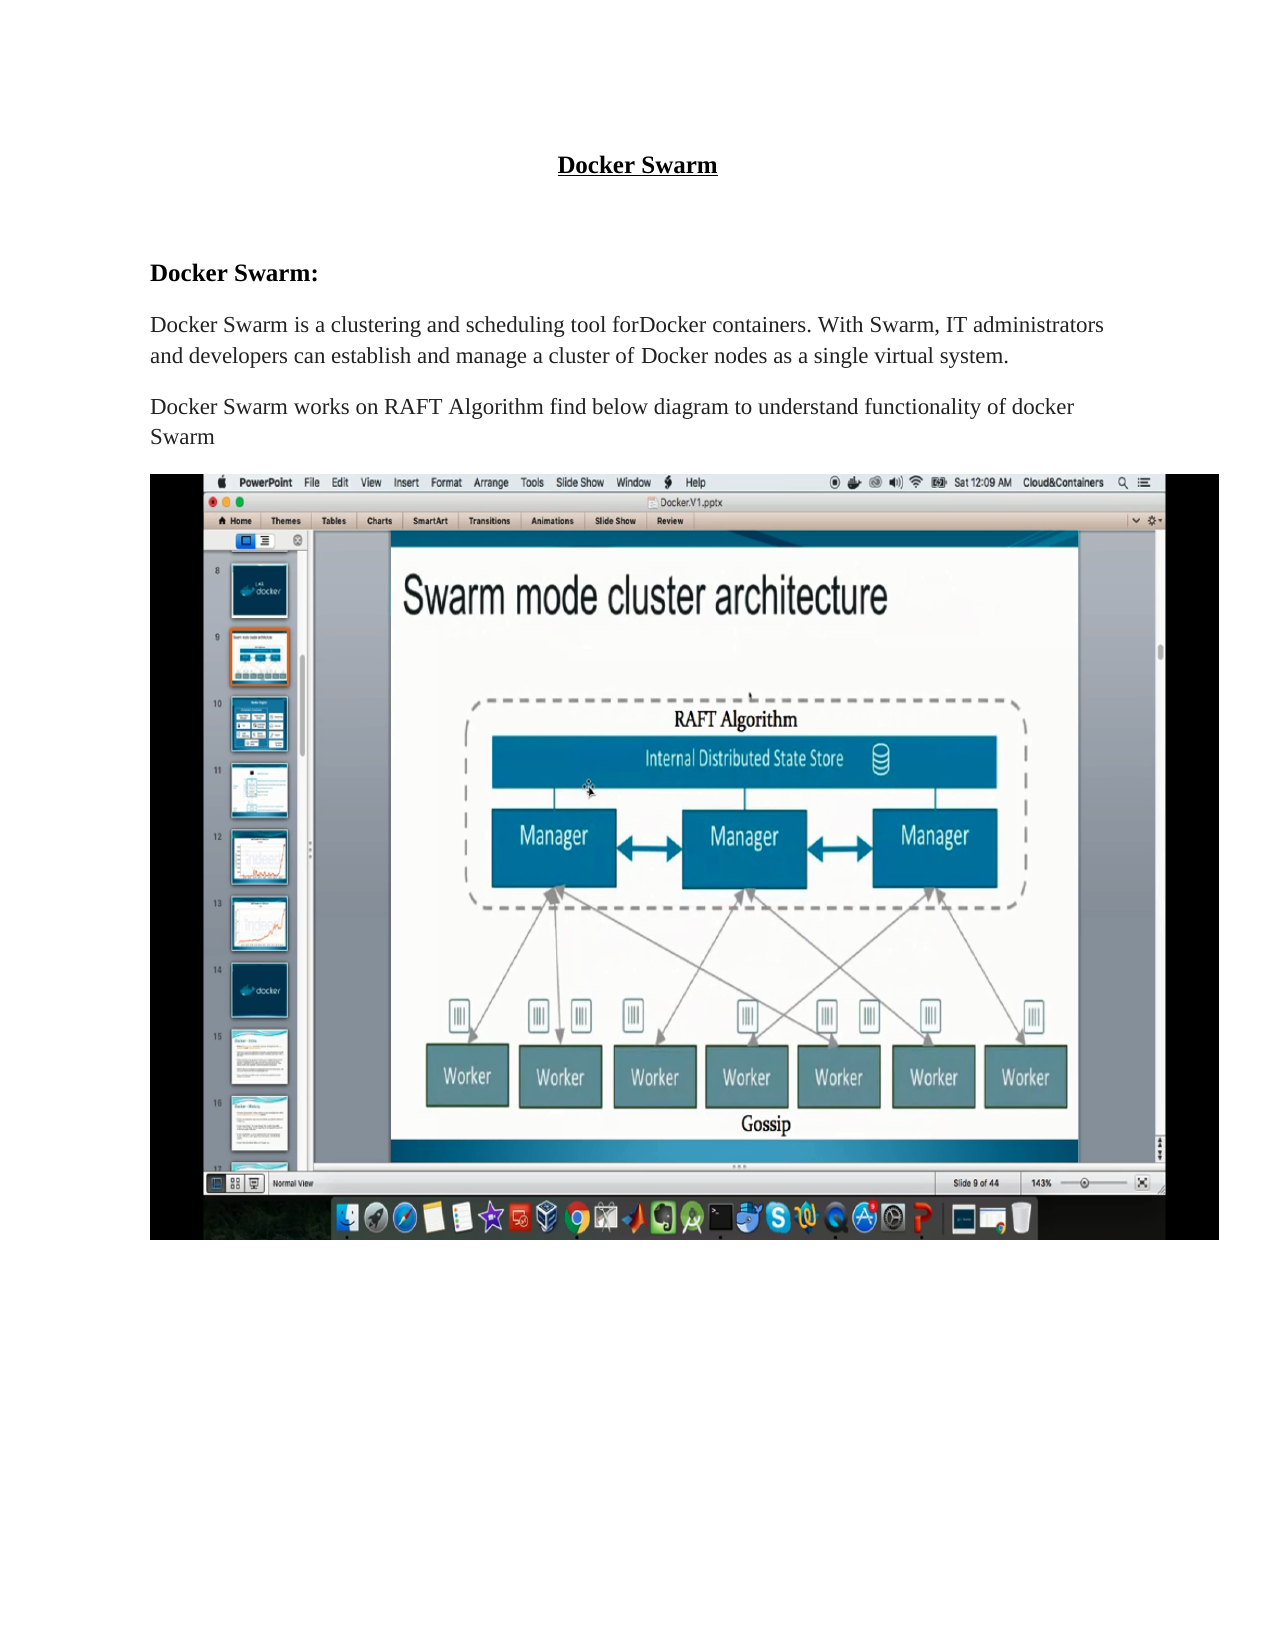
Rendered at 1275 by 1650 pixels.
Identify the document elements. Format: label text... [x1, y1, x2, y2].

text Docker Swarm works on RAFT Algorithm find below diagram to understand functionality of docker Swarm [150, 393, 1125, 449]
text Docker Swarm [150, 150, 1125, 179]
text Docker Swarm is a clustering and scheduling tool forDocker containers. With Swarm, IT administrators and developers can establish and manage a cluster of Docker nodes as a single virtual system. [150, 312, 1125, 368]
text Docker Swarm: [150, 258, 1125, 286]
picture [150, 474, 1219, 1240]
